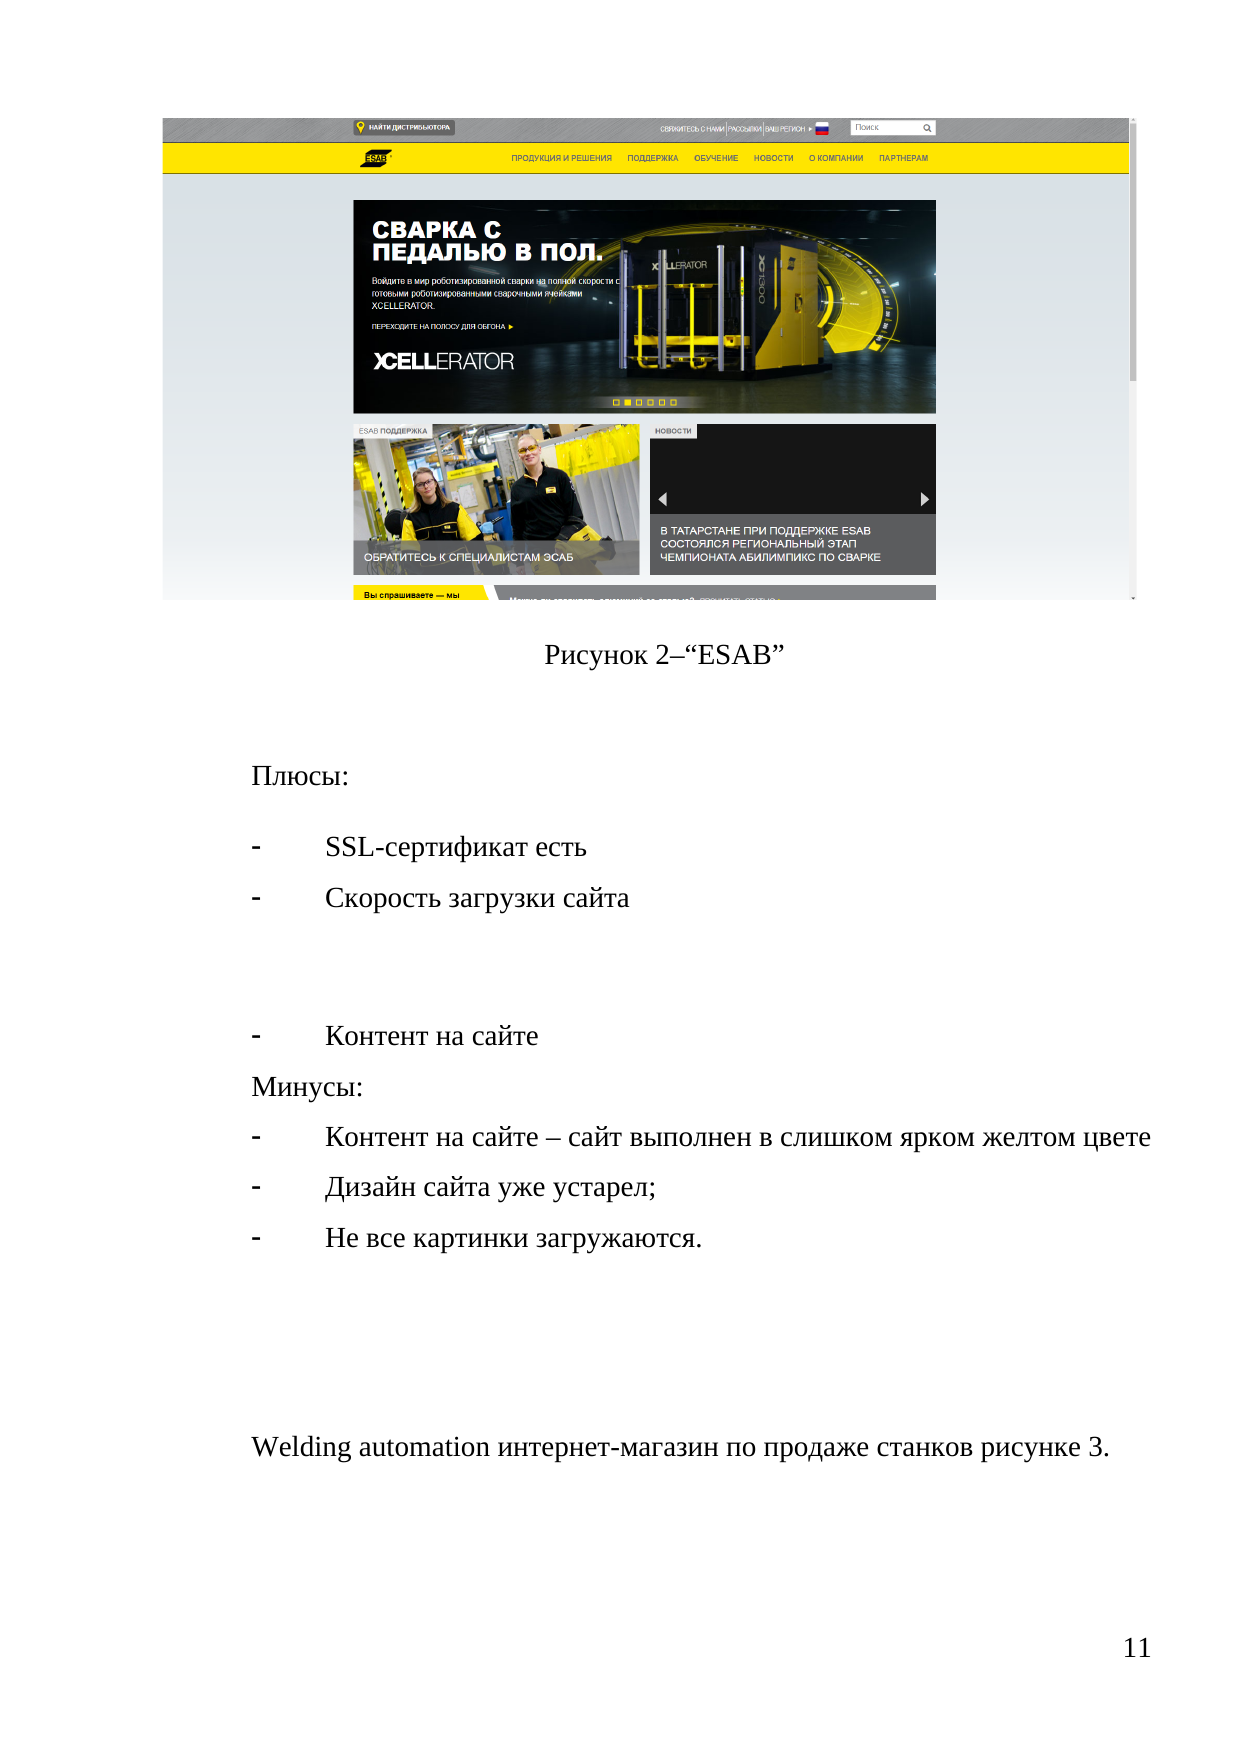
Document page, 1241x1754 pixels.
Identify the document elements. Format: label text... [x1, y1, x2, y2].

list Контент на сайте [177, 1018, 1152, 1052]
list Не все картинки загружаются. [177, 1220, 1152, 1253]
list Минусы: [177, 1069, 1152, 1102]
text Welding automation интернет-магазин по продаже станков рисунке 3. [177, 1429, 1152, 1463]
list SSL-сертификат есть [177, 829, 1152, 863]
text Плюсы: [177, 758, 1152, 792]
list Скорость загрузки сайта [177, 880, 1152, 914]
picture [162, 118, 1137, 600]
list Дизайн сайта уже устарел; [177, 1169, 1152, 1203]
list Контент на сайте – сайт выполнен в слишком ярком желтом цвете [177, 1119, 1152, 1153]
text Рисунок 2–“ESAB” [177, 637, 1152, 671]
